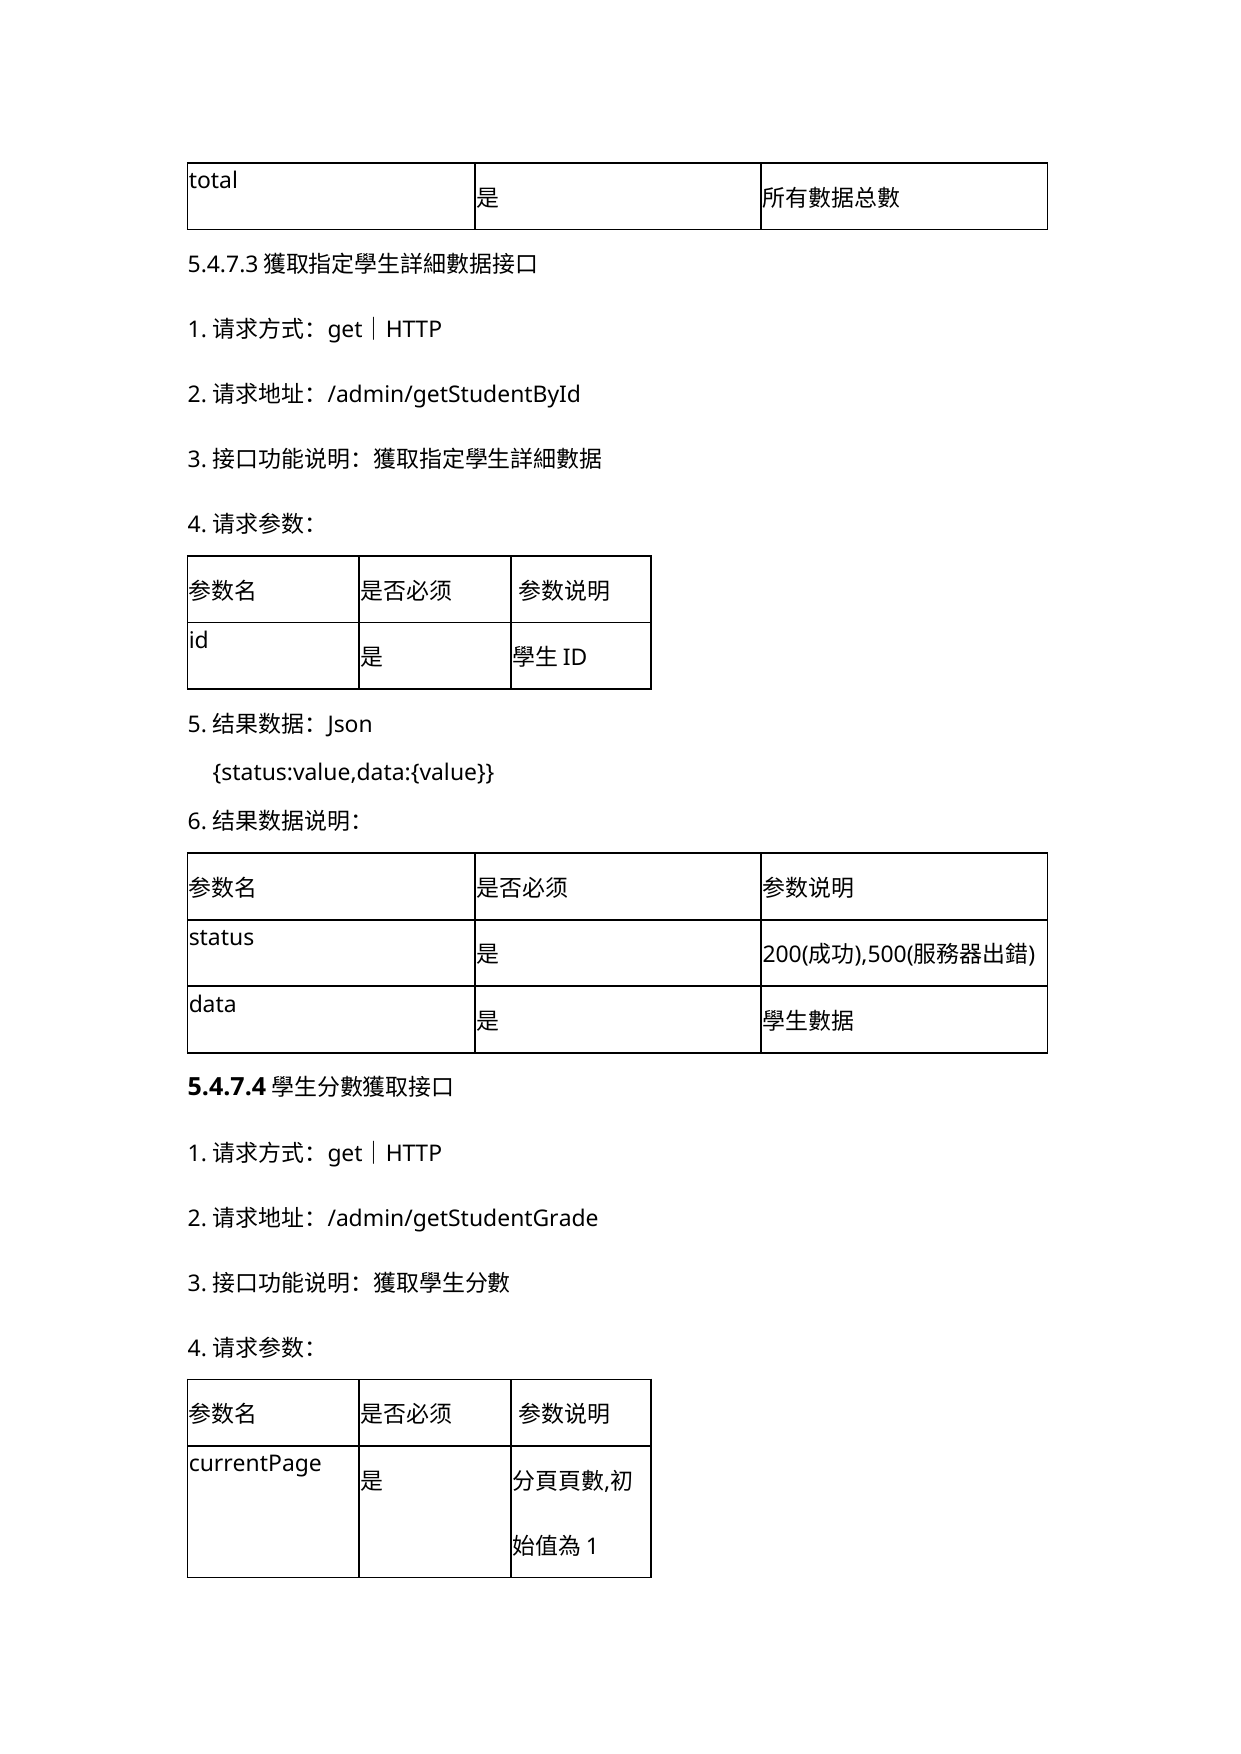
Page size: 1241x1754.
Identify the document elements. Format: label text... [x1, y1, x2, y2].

table_cell 是 [360, 623, 510, 688]
table_header 参数名 [188, 1380, 358, 1445]
table_cell data [188, 987, 474, 1052]
table_cell 是 [476, 921, 760, 985]
text 3. 接口功能说明：獲取學生分數 [187, 1248, 1053, 1313]
table_cell 200(成功),500(服務器出錯) [762, 921, 1047, 985]
text 2. 请求地址：/admin/getStudentById [187, 360, 1053, 425]
text 1. 请求方式：get｜HTTP [187, 1118, 1053, 1183]
table_cell id [188, 623, 358, 688]
table_cell 是 [476, 987, 760, 1052]
text 4. 请求参数： [187, 1313, 1053, 1378]
table_header 是否必须 [476, 854, 760, 919]
table_cell 是 [360, 1447, 510, 1577]
text 5.4.7.3獲取指定學生詳細數据接口 [187, 230, 1053, 295]
text 5.4.7.4學生分數獲取接口 [187, 1053, 1053, 1118]
table_header 是否必须 [360, 557, 510, 622]
text 4. 请求参数： [187, 490, 1053, 555]
table_cell 學生數据 [762, 987, 1047, 1052]
table_cell 是 [476, 164, 760, 228]
text 2. 请求地址：/admin/getStudentGrade [187, 1183, 1053, 1248]
table_header 参数说明 [762, 854, 1047, 919]
table_cell 學生ID [512, 623, 650, 688]
table_header 参数名 [188, 557, 358, 622]
text {status:value,data:{value}} [212, 755, 1053, 787]
table_header 参数说明 [512, 557, 650, 622]
table_header 参数名 [188, 854, 474, 919]
table_header 参数说明 [512, 1380, 650, 1445]
table_cell 分頁頁數,初始值為1 [512, 1447, 650, 1577]
text 3. 接口功能说明：獲取指定學生詳細數据 [187, 425, 1053, 490]
table_cell currentPage [188, 1447, 358, 1577]
table_cell total [188, 164, 474, 228]
table_cell 所有數据总數 [762, 164, 1047, 228]
text 6. 结果数据说明： [187, 787, 1053, 852]
text 5. 结果数据：Json [187, 690, 1053, 755]
table_header 是否必须 [360, 1380, 510, 1445]
table_cell status [188, 921, 474, 985]
text 1. 请求方式：get｜HTTP [187, 295, 1053, 360]
